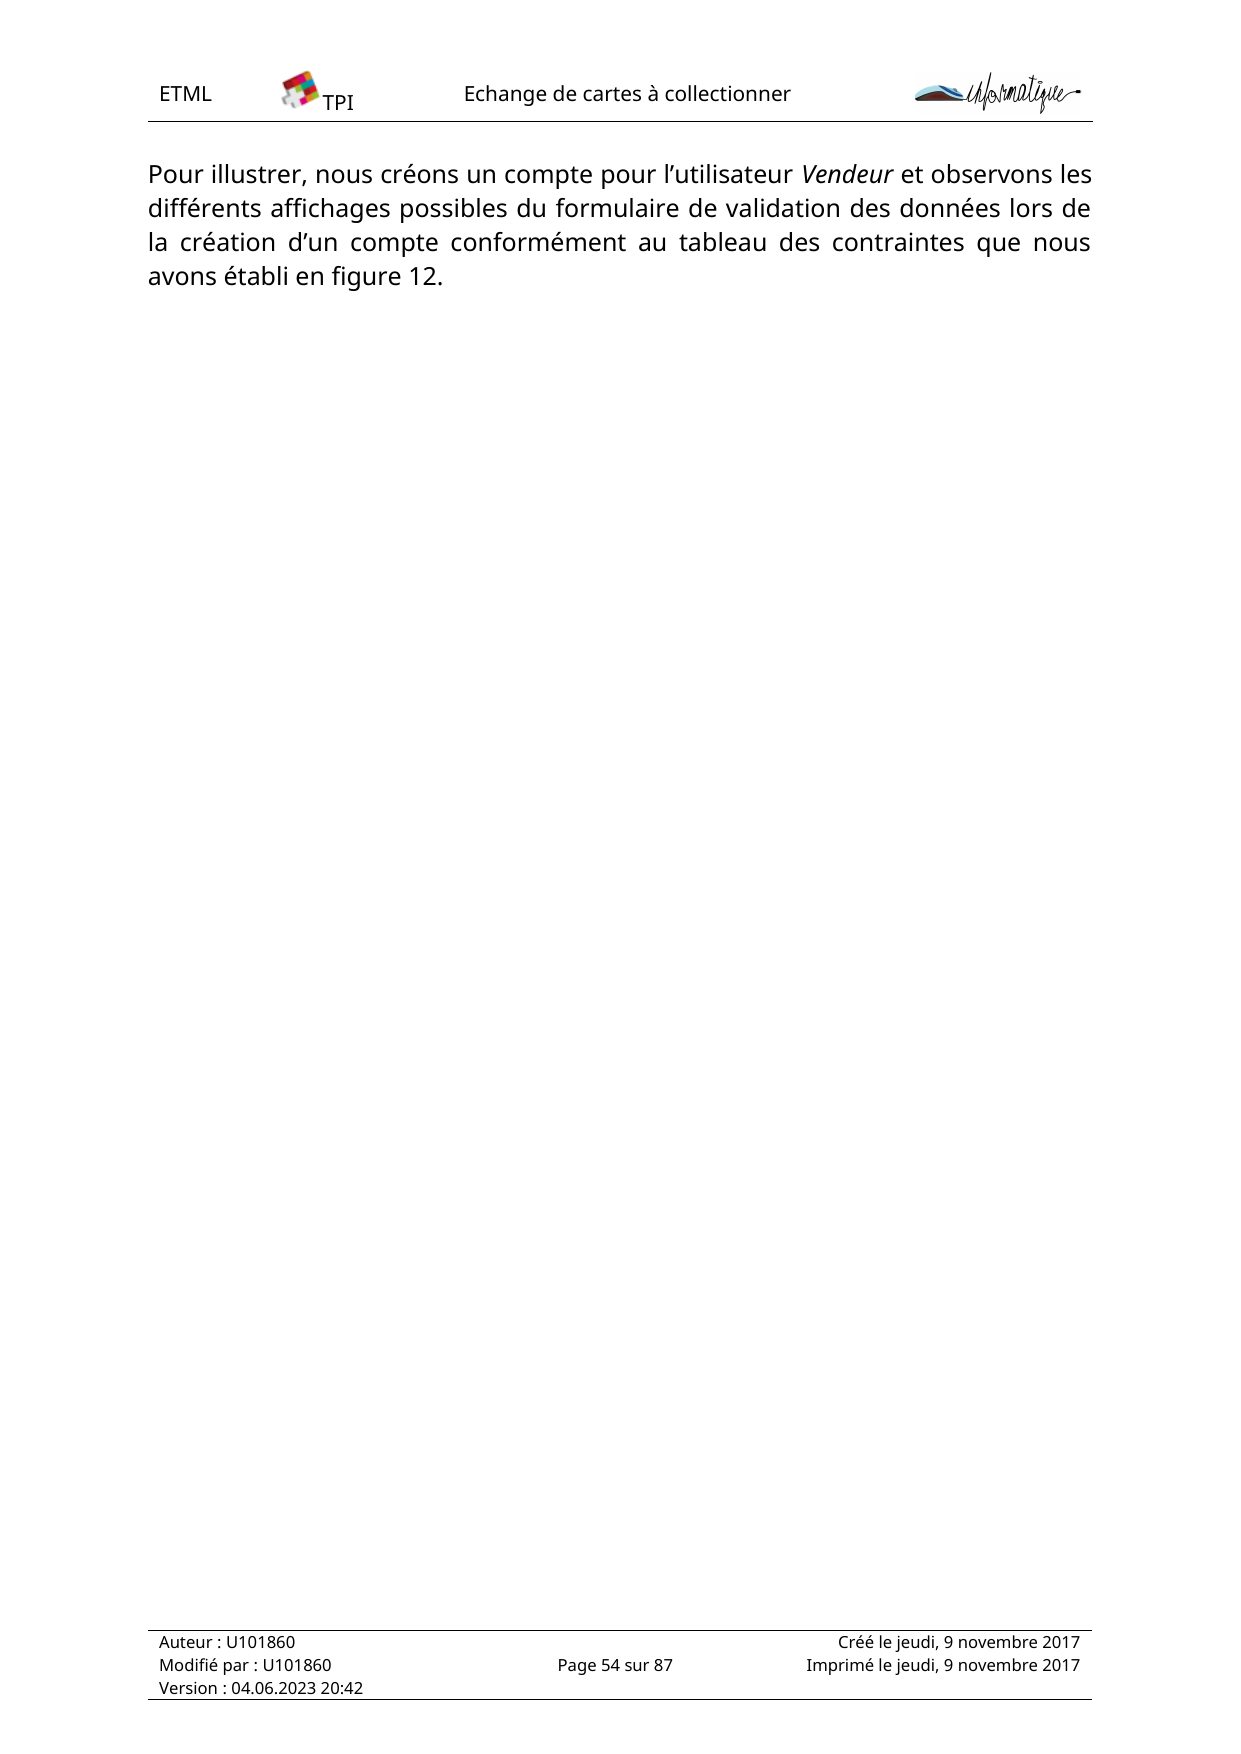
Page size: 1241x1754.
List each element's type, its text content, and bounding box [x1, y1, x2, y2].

picture [276, 69, 323, 111]
text Pour illustrer, nous créons un compte pour l’utilisateur Vendeur et observons les différents affichages possibles du formulaire de validation des données lors de la création d’un compte conformément au tableau des contraintes que nous avons établi en figure 12. [148, 156, 1092, 292]
